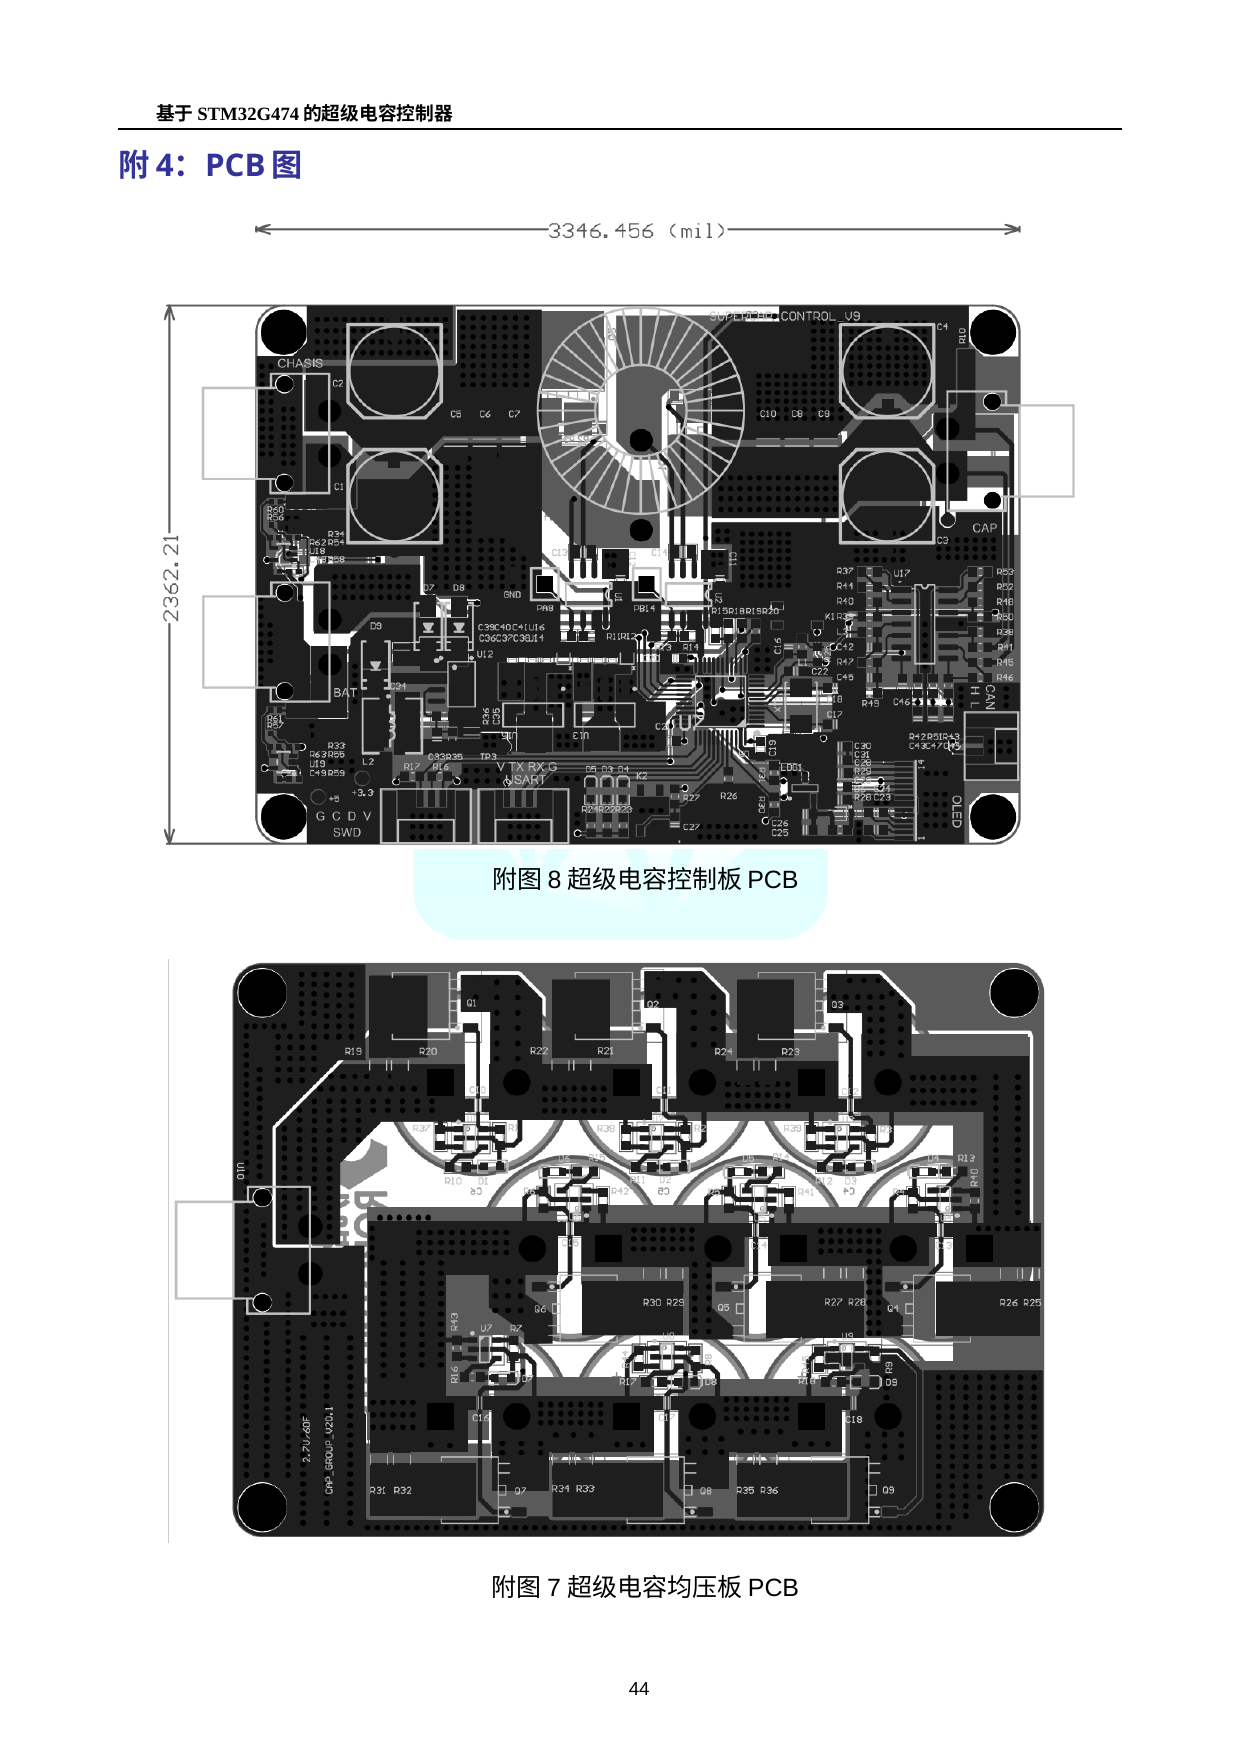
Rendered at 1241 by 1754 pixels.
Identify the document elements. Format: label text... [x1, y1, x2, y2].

picture [168, 959, 1048, 1543]
subtitle 附4：PCB图 [118, 140, 1122, 186]
text 附图 7 超级电容均压板PCB [118, 1567, 1122, 1603]
picture [160, 217, 1080, 849]
text 附图 8 超级电容控制板PCB [118, 859, 1122, 896]
